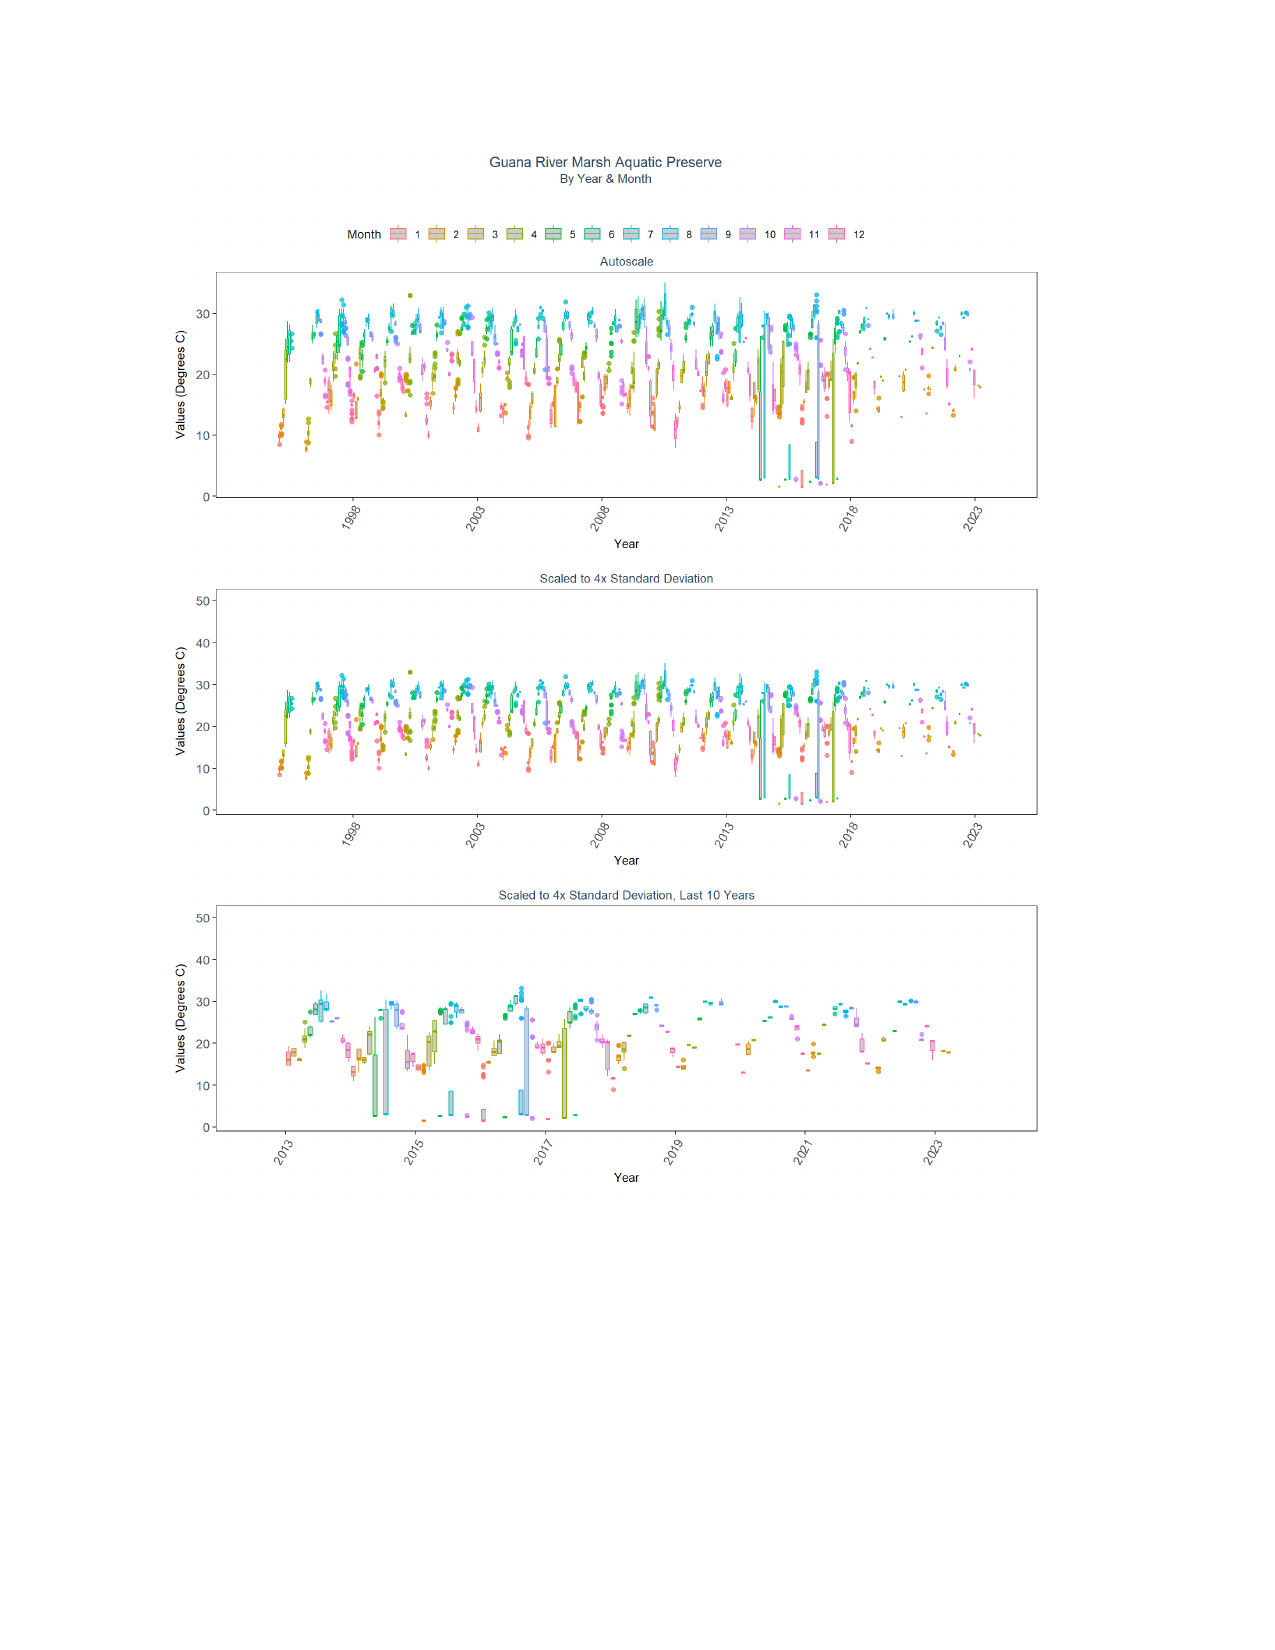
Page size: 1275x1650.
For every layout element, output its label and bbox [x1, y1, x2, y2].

picture [168, 150, 1044, 1200]
